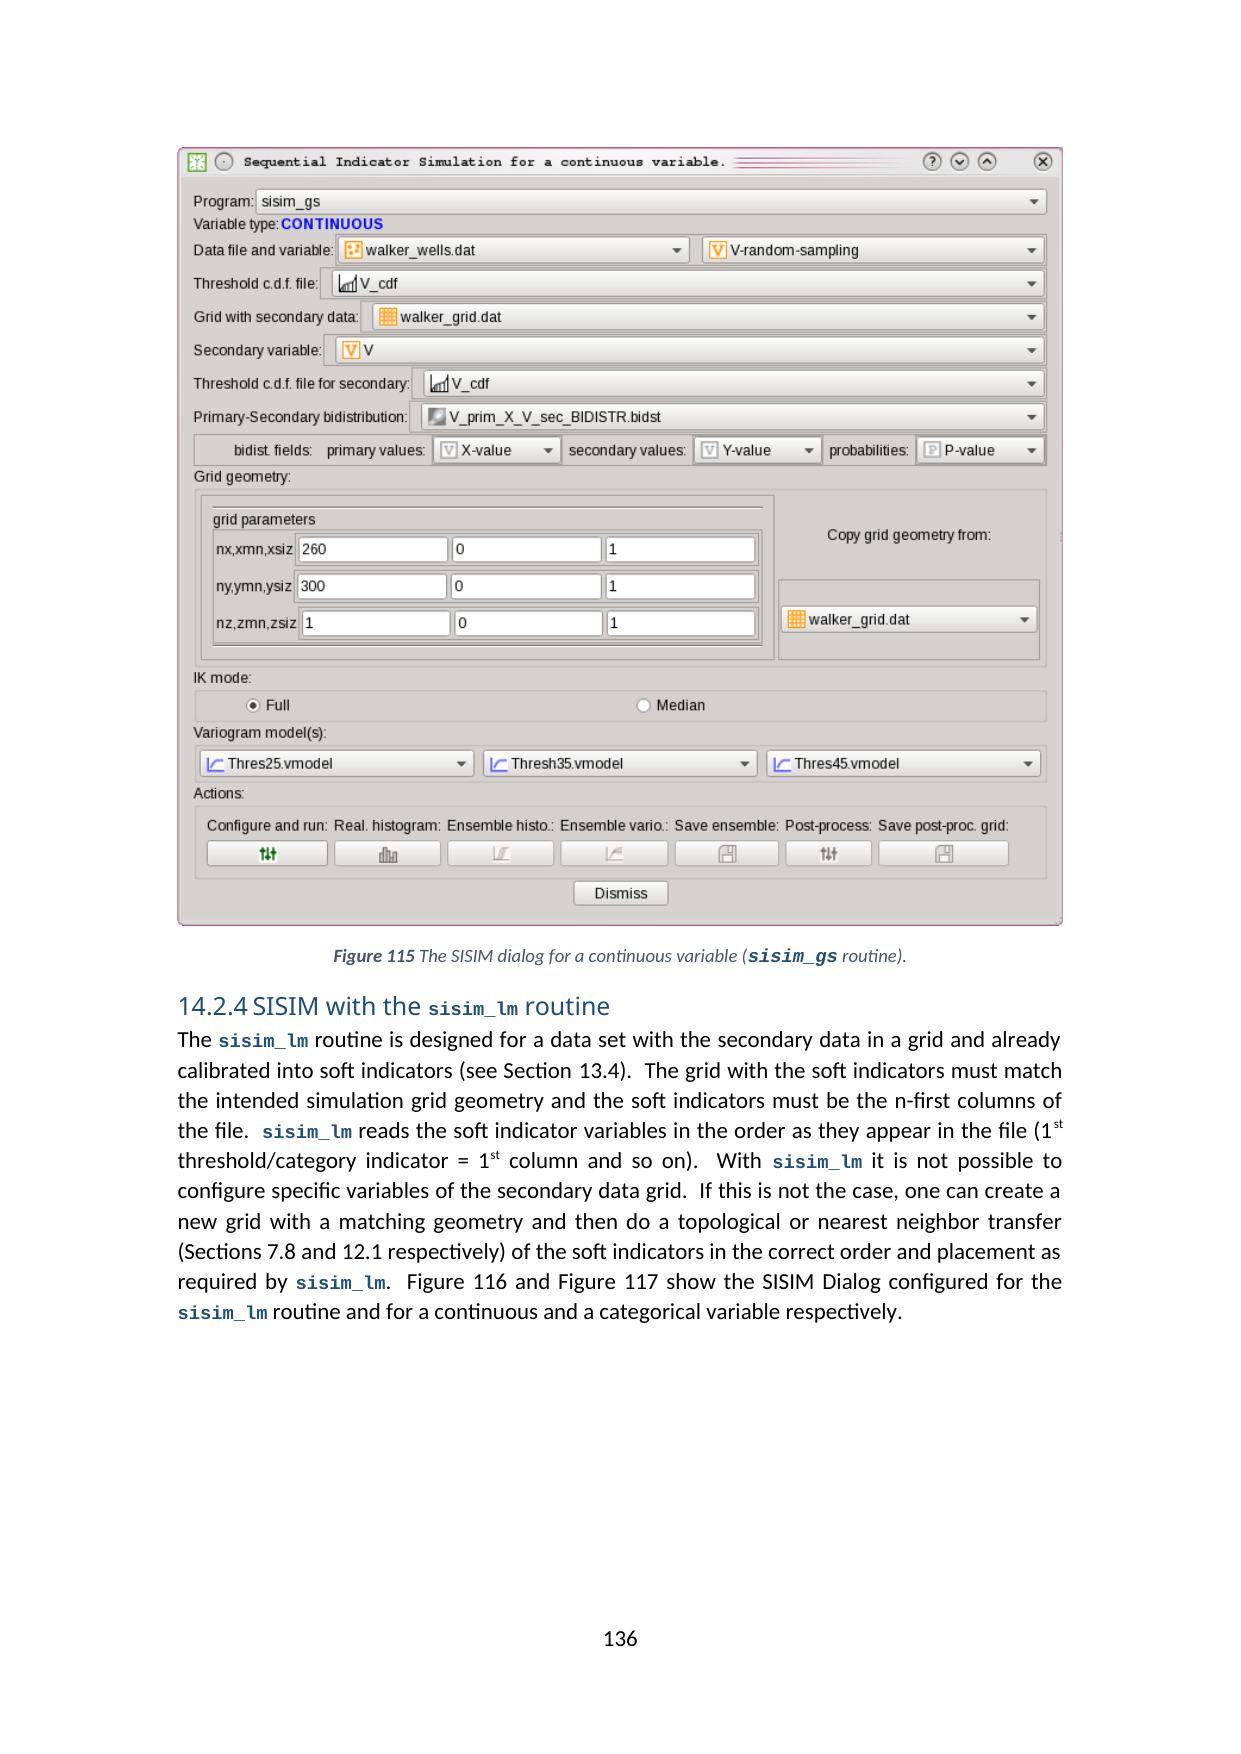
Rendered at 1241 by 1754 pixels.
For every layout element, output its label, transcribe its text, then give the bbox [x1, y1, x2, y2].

text The sisim_lm routine is designed for a data set with the secondary data in a grid and already calibrated into soft indicators (see Section 12.4). The grid with the soft indicators must match the intended simulation grid geometry and the soft indicators must be the n-first columns of the file. sisim_lm reads the soft indicator variables in the order as they appear in the file (1st threshold/category indicator = 1st column and so on). With sisim_lm it is not possible to configure specific variables of the secondary data grid. If this is not the case, one can create a new grid with a matching geometry and then do a topological or nearest neighbor transfer (Sections 7.7 and 11.1 respectively) of the soft indicators in the correct order and placement as required by sisim_lm. Figure 106 and Figure 107 show the SISIM Dialog configured for the sisim_lm routine and for a continuous and a categorical variable respectively. [177, 1026, 1063, 1325]
text Figure 115 The SISIM dialog for a continuous variable (sisim_gs routine). [177, 944, 1063, 968]
picture [177, 147, 1063, 926]
subtitle SISIM with the sisim_lm routine [177, 989, 1063, 1023]
